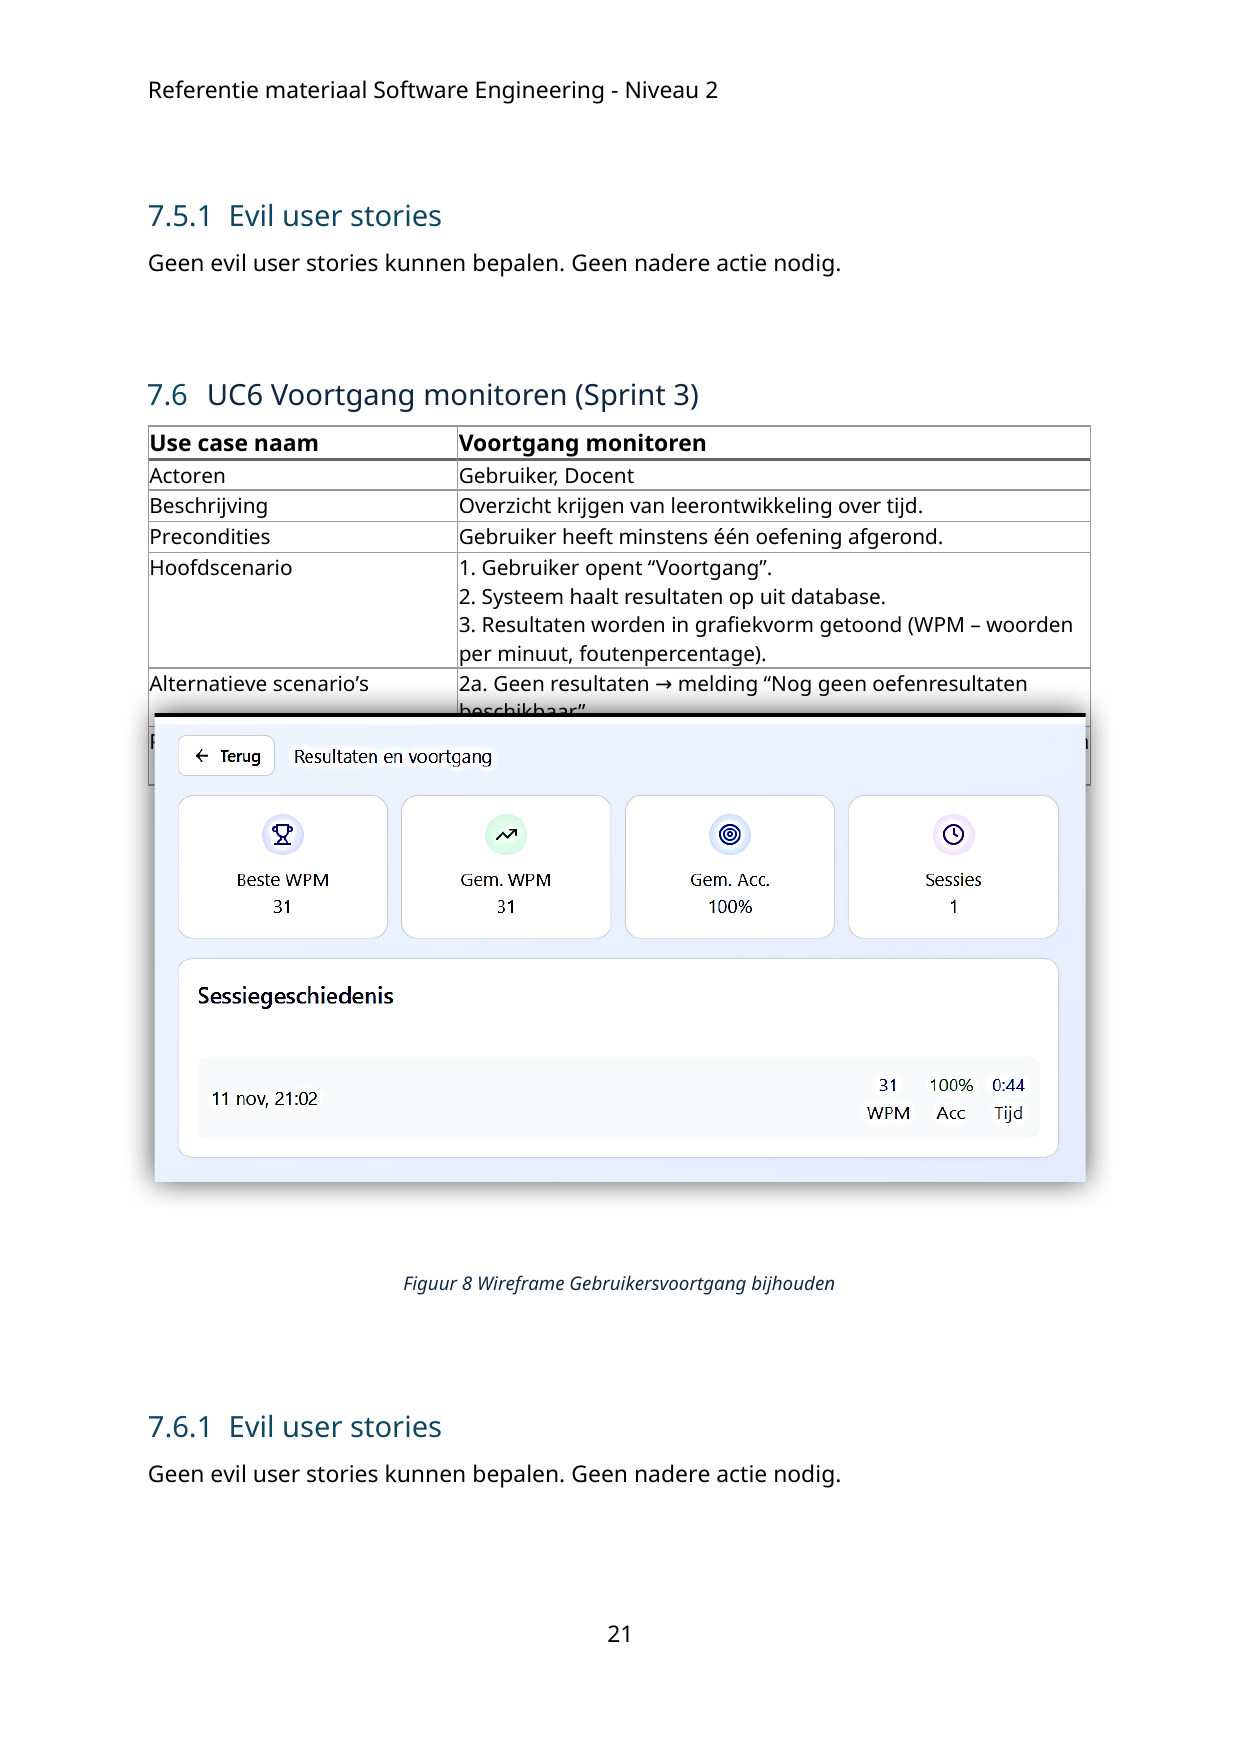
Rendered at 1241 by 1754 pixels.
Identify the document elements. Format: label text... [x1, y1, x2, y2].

table_cell Gebruiker, Docent [458, 461, 1090, 489]
table_cell Gebruiker heeft minstens één oefening afgerond. [458, 522, 1090, 552]
table_header Use case naam [149, 427, 457, 458]
text Figuur 8 Wireframe Gebruikersvoortgang bijhouden [148, 1270, 1093, 1296]
text Geen evil user stories kunnen bepalen. Geen nadere actie nodig. [148, 247, 1093, 278]
picture [154, 713, 1086, 1182]
table_cell Precondities [149, 522, 457, 552]
table_cell Alternatieve scenario’s [149, 669, 457, 691]
table_header Voortgang monitoren [458, 427, 1090, 458]
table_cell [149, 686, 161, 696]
table_cell Overzicht krijgen van leerontwikkeling over tijd. [458, 491, 1090, 521]
subtitle UC6 Voortgang monitoren (Sprint 3) [147, 374, 1093, 413]
subtitle 7.6.1 Evil user stories [148, 1406, 1093, 1446]
table_cell Hoofdscenario [149, 553, 457, 667]
table_cell 1. Gebruiker opent “Voortgang”. 2. Systeem haalt resultaten op uit database. 3. Resultaten worden in grafiekvorm getoond (WPM – woorden per minuut, foutenpercentage). [458, 553, 1090, 667]
table_cell 2a. Geen resultaten → melding “Nog geen oefenresultaten beschikbaar”. [458, 669, 1090, 696]
text Geen evil user stories kunnen bepalen. Geen nadere actie nodig. [148, 1457, 1093, 1489]
table_cell Beschrijving [149, 491, 457, 521]
table_cell Actoren [149, 461, 457, 489]
subtitle 7.5.1 Evil user stories [148, 196, 1093, 235]
